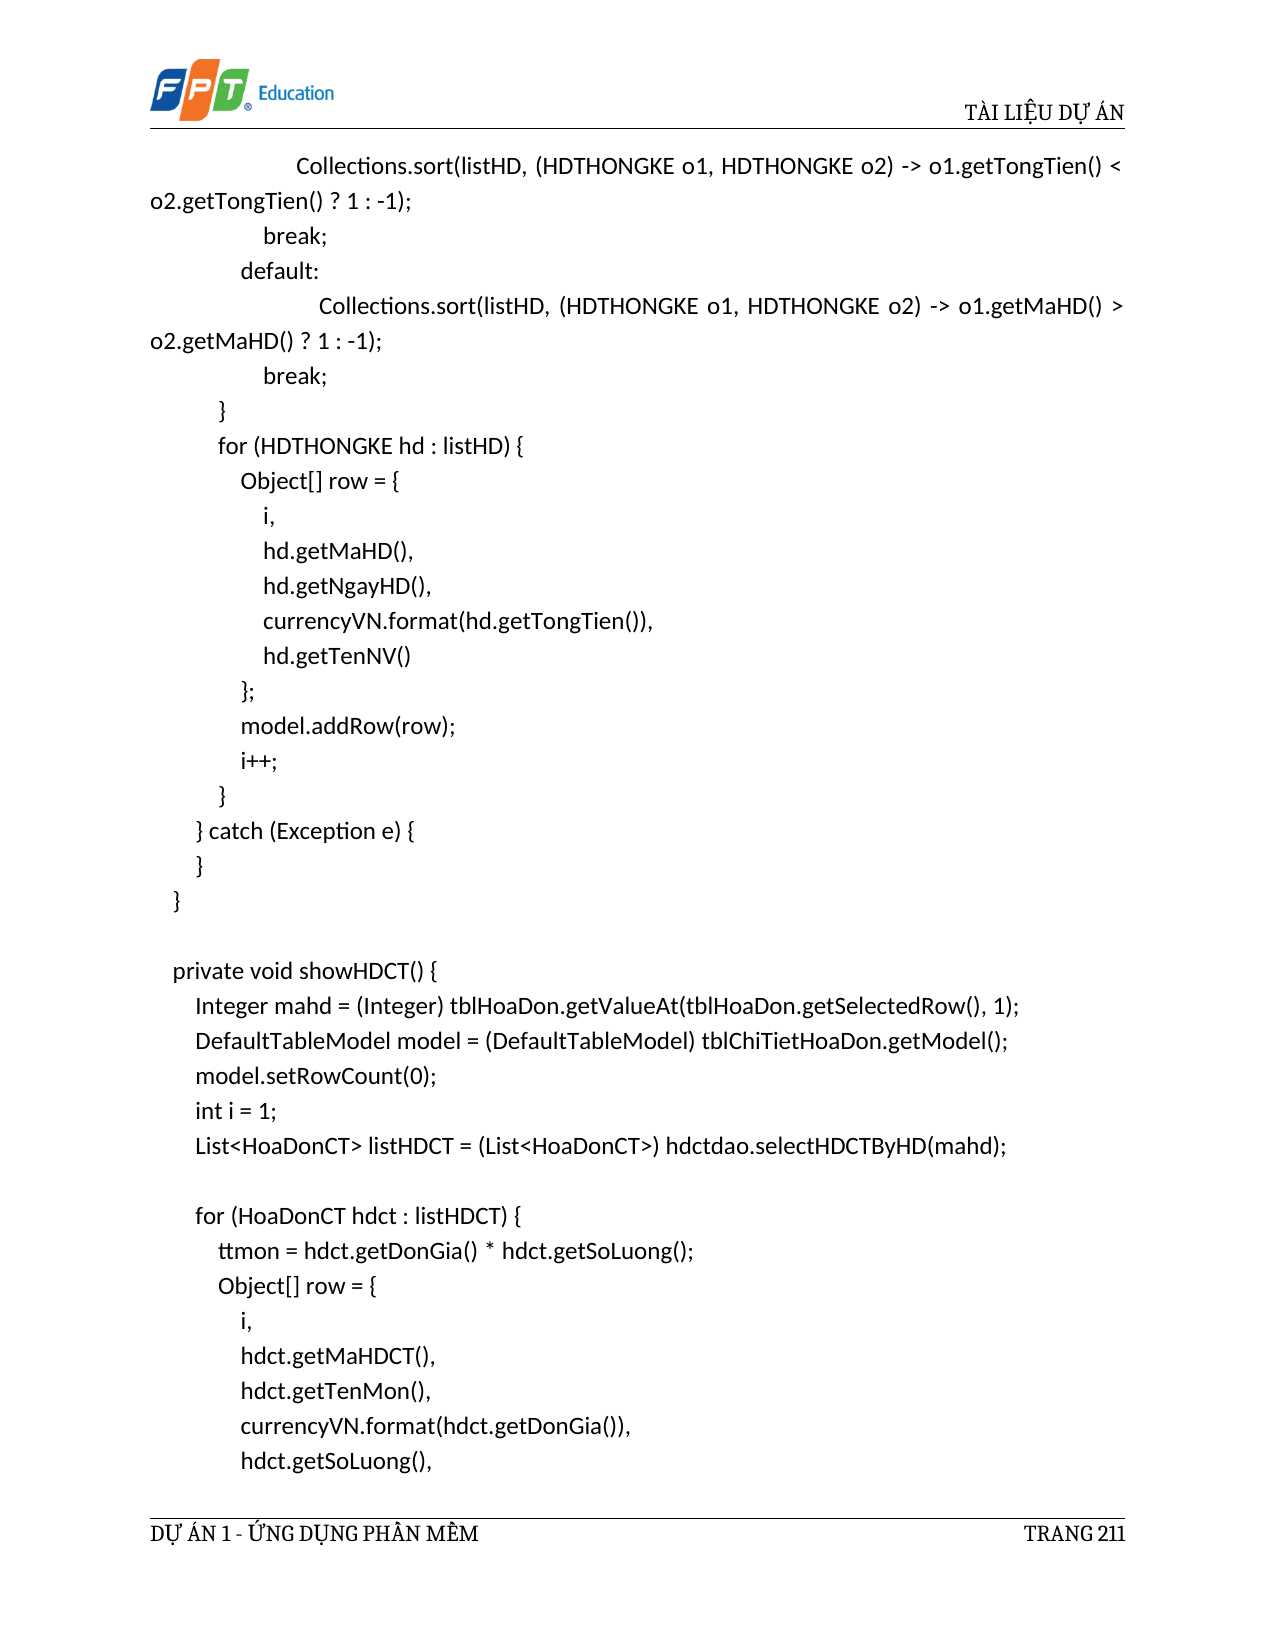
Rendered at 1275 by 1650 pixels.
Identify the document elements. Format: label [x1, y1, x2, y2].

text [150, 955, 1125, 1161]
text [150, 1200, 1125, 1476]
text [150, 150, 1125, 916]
picture [150, 59, 336, 121]
